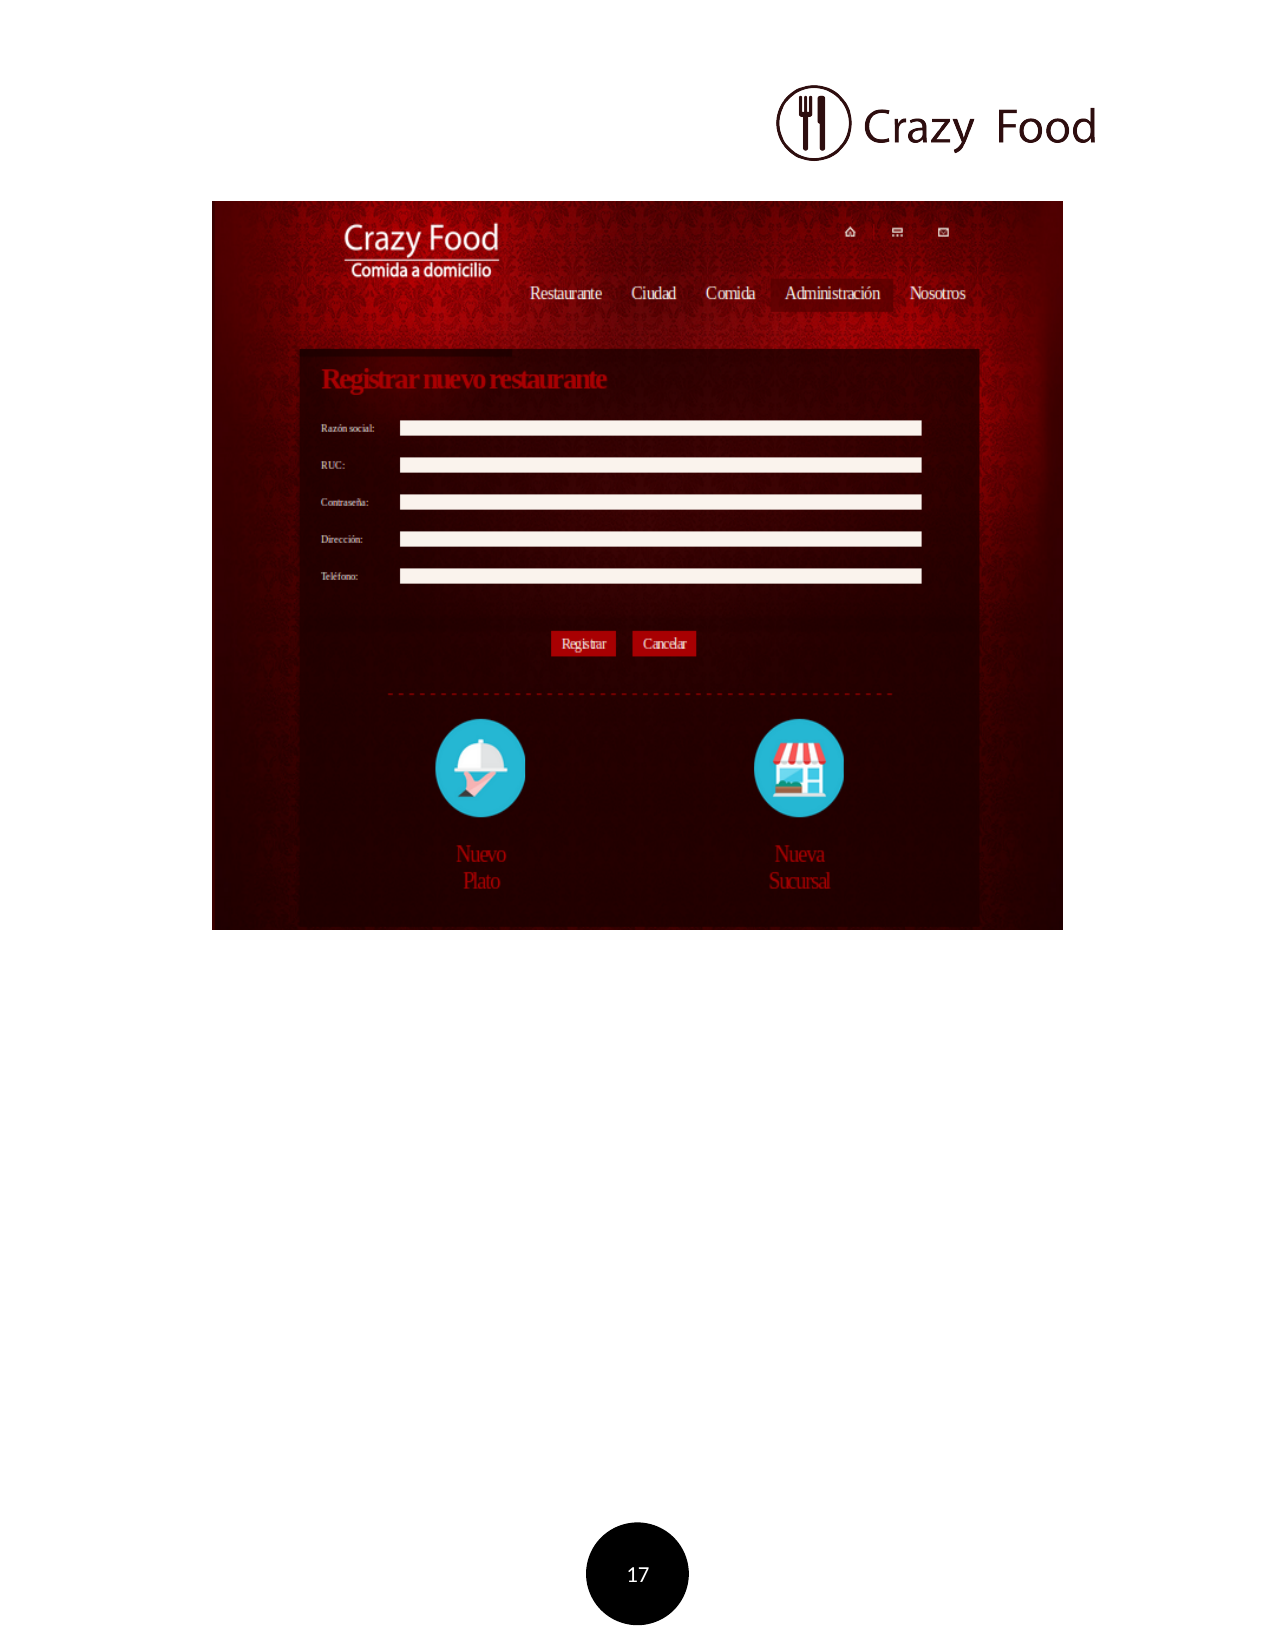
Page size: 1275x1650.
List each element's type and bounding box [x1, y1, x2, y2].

picture [761, 73, 1098, 173]
picture [212, 201, 1063, 930]
